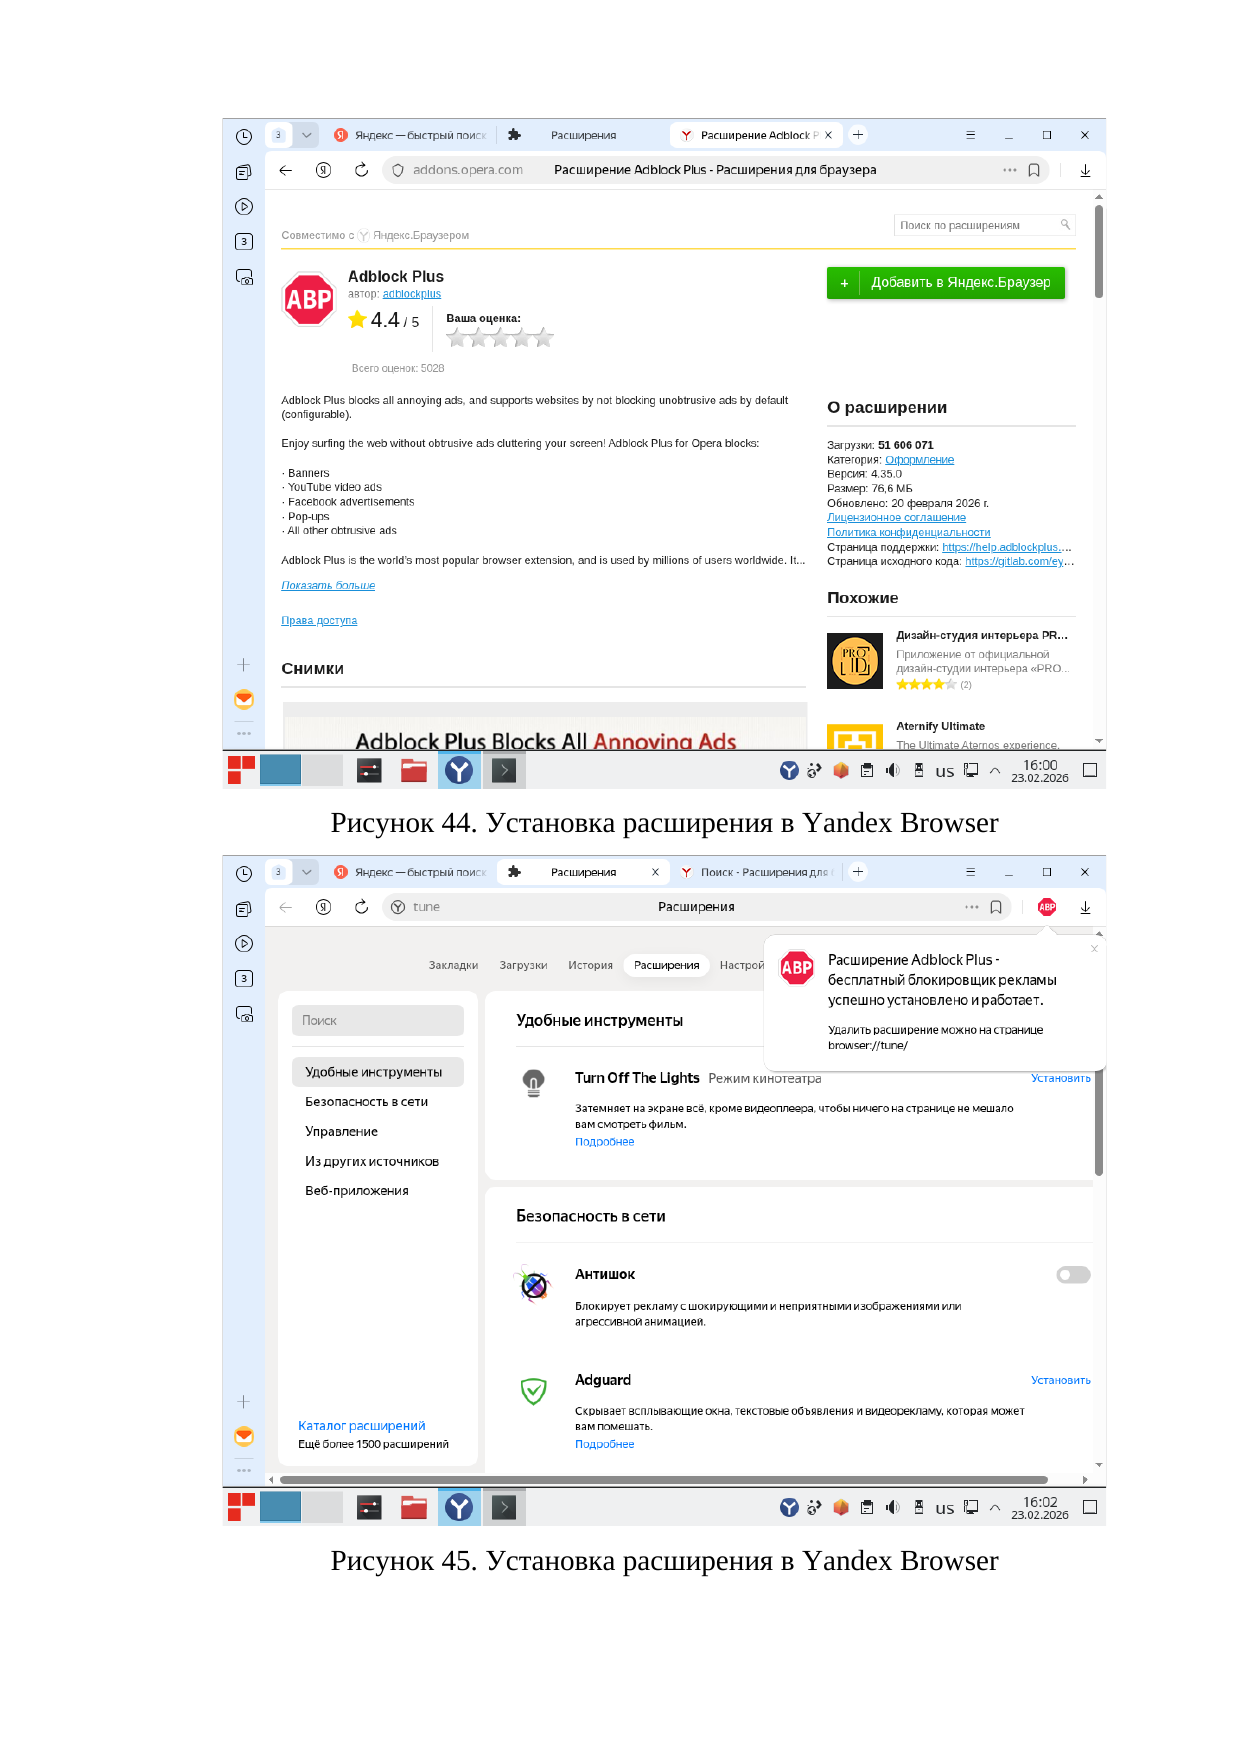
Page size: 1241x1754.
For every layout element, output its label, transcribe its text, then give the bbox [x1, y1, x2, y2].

picture [222, 118, 1107, 789]
text Рисунок 44. Установка расширения в Yandex Browser [177, 805, 1152, 839]
picture [222, 855, 1107, 1526]
text Рисунок 45. Установка расширения в Yandex Browser [177, 1543, 1152, 1576]
